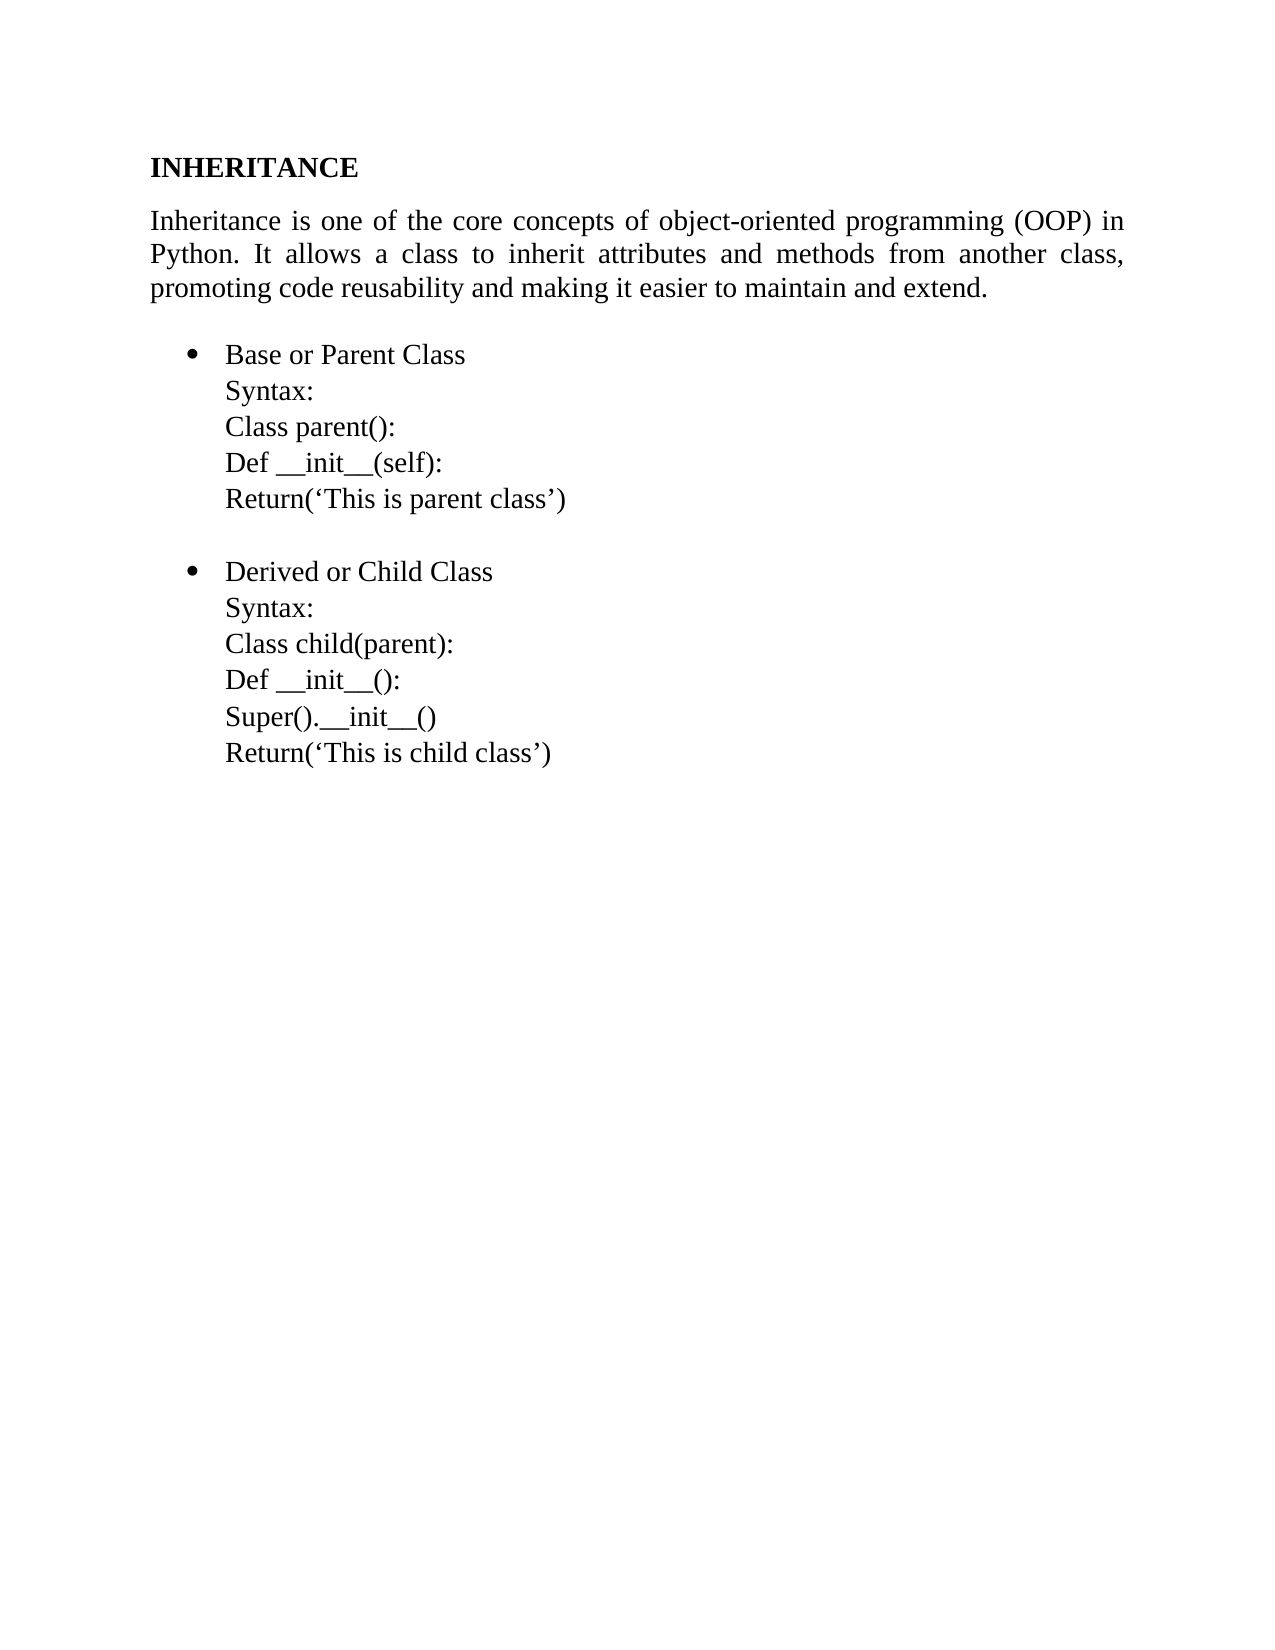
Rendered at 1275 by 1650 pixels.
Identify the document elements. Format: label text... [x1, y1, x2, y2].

list Return(‘This is parent class’) [225, 482, 1125, 515]
list Super().__init__() [225, 699, 1125, 732]
list Def __init__(): [225, 662, 1125, 696]
list Base or Parent Class [187, 337, 1125, 371]
list Def __init__(self): [225, 446, 1125, 479]
text Inheritance is one of the core concepts of object-oriented programming (OOP) in Python. It allows a class to inherit attributes and methods from another class, promoting code reusability and making it easier to maintain and extend. [150, 203, 1125, 303]
list Derived or Child Class [187, 554, 1125, 588]
list Return(‘This is child class’) [225, 735, 1125, 768]
text INHERITANCE [150, 150, 1125, 183]
list Class parent(): [225, 409, 1125, 443]
list Syntax: [225, 590, 1125, 624]
list Syntax: [225, 373, 1125, 407]
list Class child(parent): [225, 626, 1125, 660]
